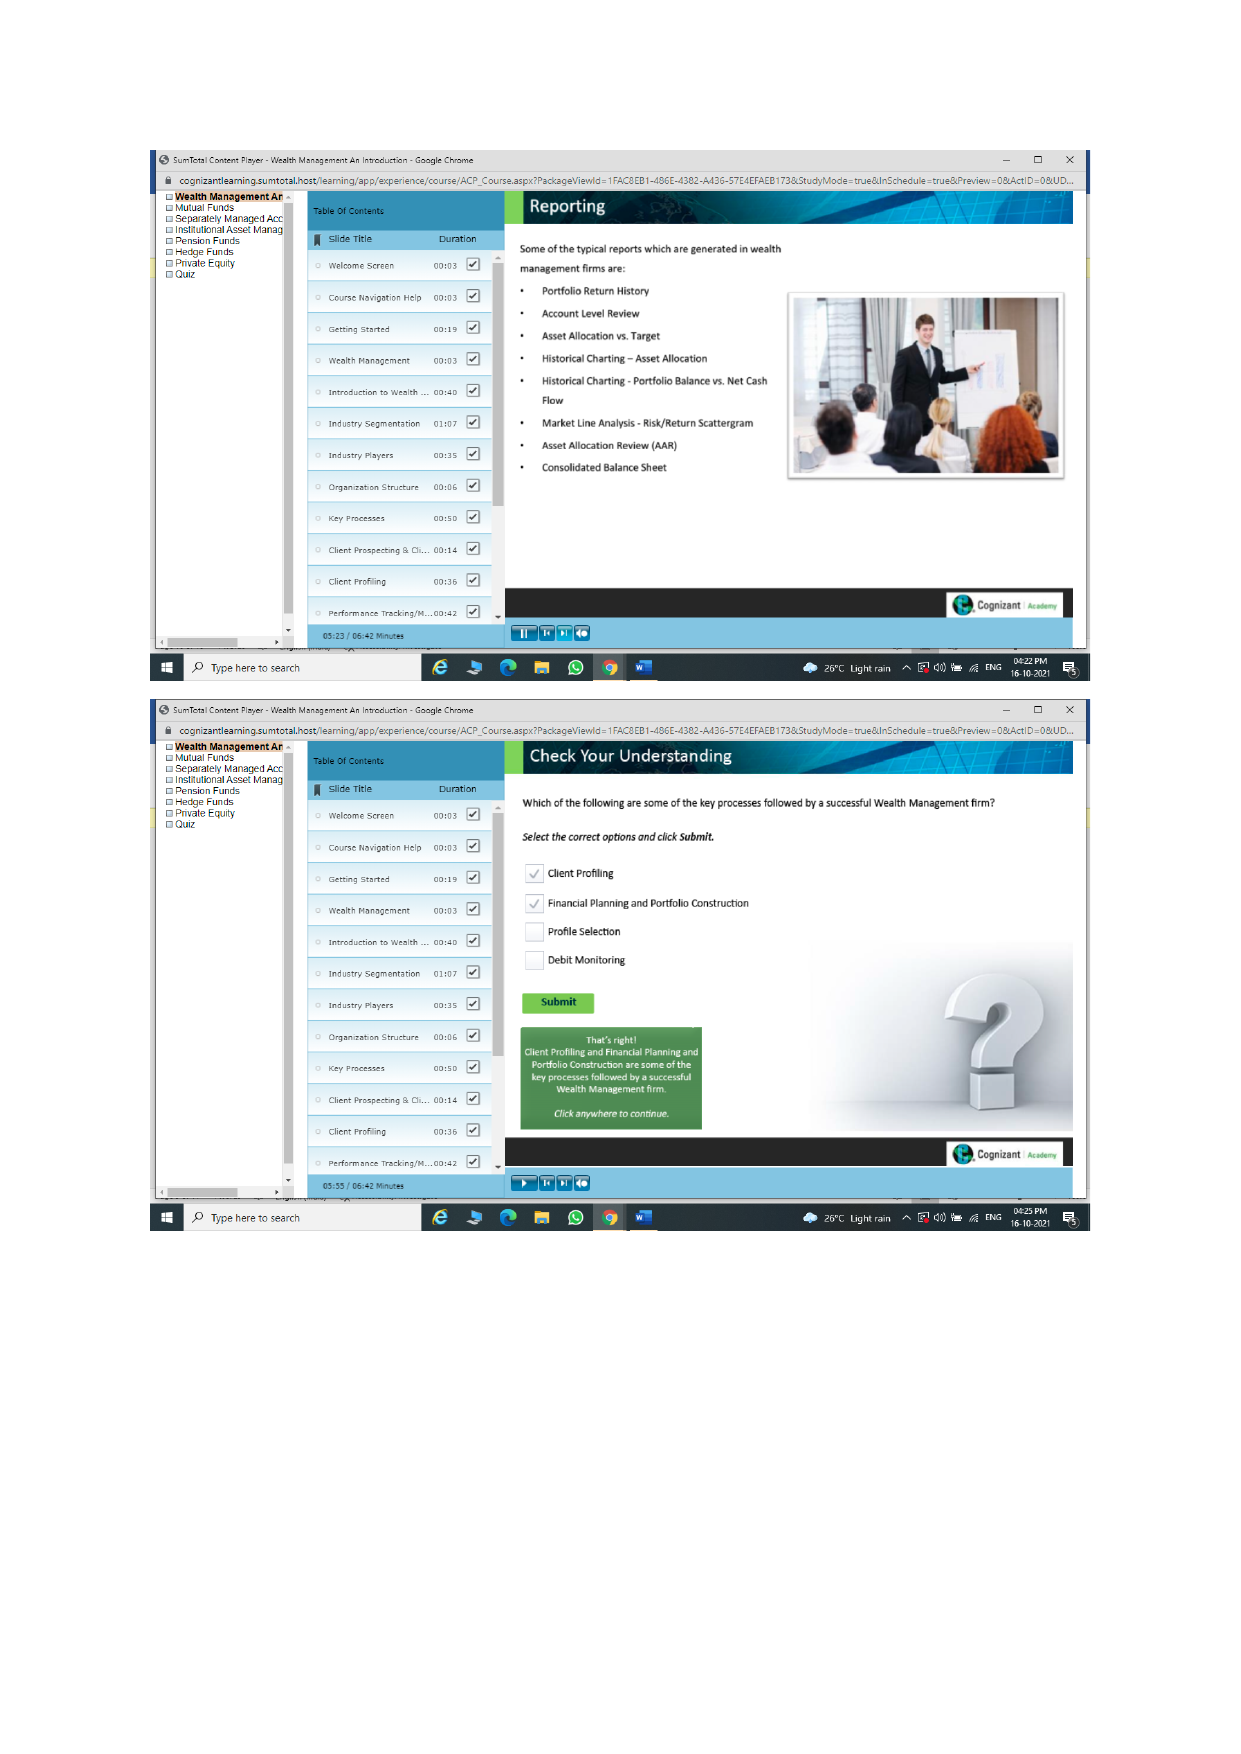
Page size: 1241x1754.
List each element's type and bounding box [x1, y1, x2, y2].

picture [150, 150, 1091, 681]
picture [150, 699, 1091, 1231]
